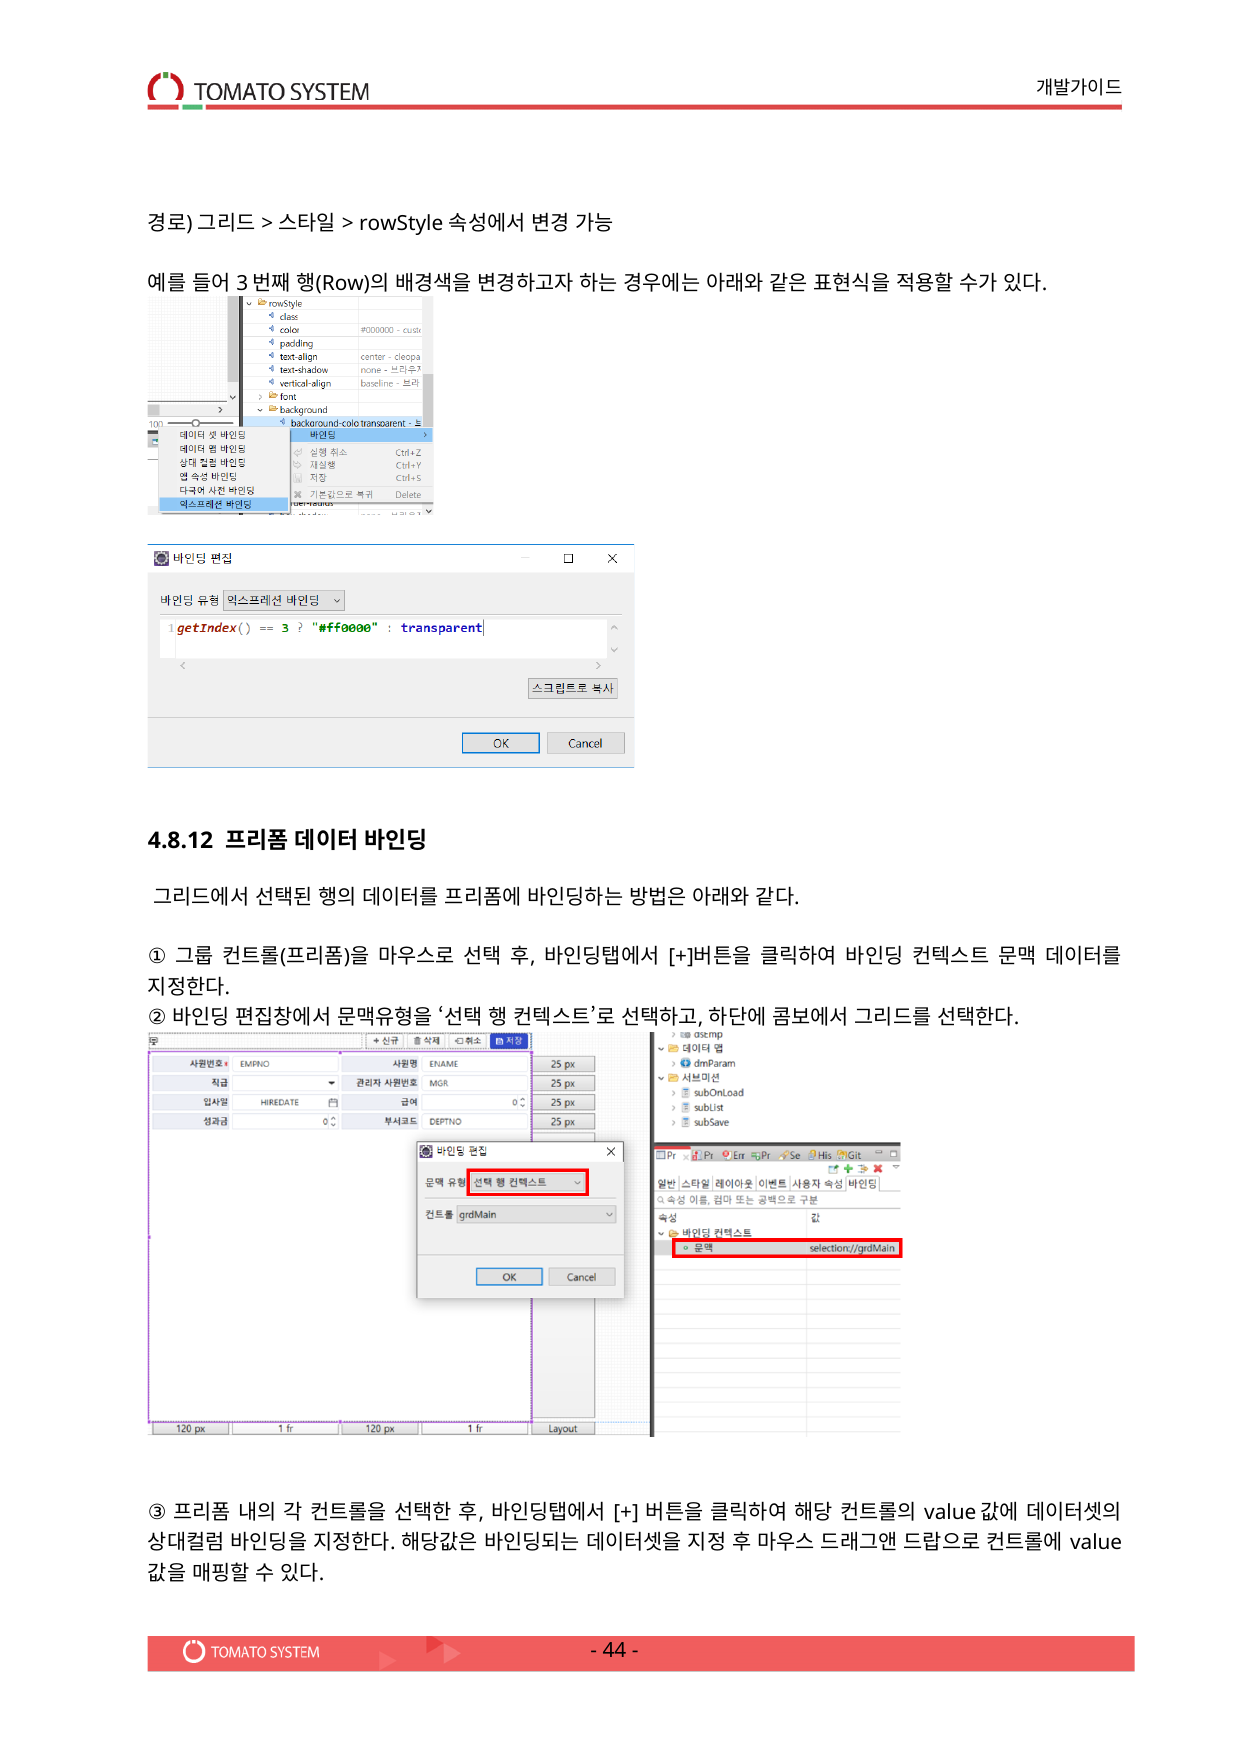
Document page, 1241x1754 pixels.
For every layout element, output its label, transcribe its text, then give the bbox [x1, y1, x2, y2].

text 경로) 그리드 > 스타일 > rowStyle 속성에서 변경 가능 [148, 206, 1122, 237]
picture [147, 1636, 1135, 1672]
text ① 그룹 컨트롤(프리폼)을 마우스로 선택 후, 바인딩탭에서 [+]버튼을 클릭하여 바인딩 컨텍스트 문맥 데이터를 지정한다. [148, 940, 1122, 1000]
text 그리드에서 선택된 행의 데이터를 프리폼에 바인딩하는 방법은 아래와 같다. [148, 880, 1122, 911]
text ③ 프리폼 내의 각 컨트롤을 선택한 후, 바인딩탭에서 [+] 버튼을 클릭하여 해당 컨트롤의 value값에 데이터셋의 상대컬럼 바인딩을 지정한다. 해당값은 바인딩되는 데이터셋을 지정 후 마우스 드래그앤 드랍으로 컨트롤에 value값을 매핑할 수 있다. [148, 1495, 1122, 1586]
picture [147, 1030, 905, 1437]
text 예를 들어 3번째 행(Row)의 배경색을 변경하고자 하는 경우에는 아래와 같은 표현식을 적용할 수가 있다. [148, 266, 1122, 296]
text ② 바인딩 편집창에서 문맥유형을 ‘선택 행 컨텍스트’로 선택하고, 하단에 콤보에서 그리드를 선택한다. [148, 1000, 1122, 1031]
picture [147, 544, 635, 768]
picture [147, 72, 1123, 112]
picture [147, 296, 434, 515]
subtitle 프리폼 데이터 바인딩 [148, 822, 1122, 855]
